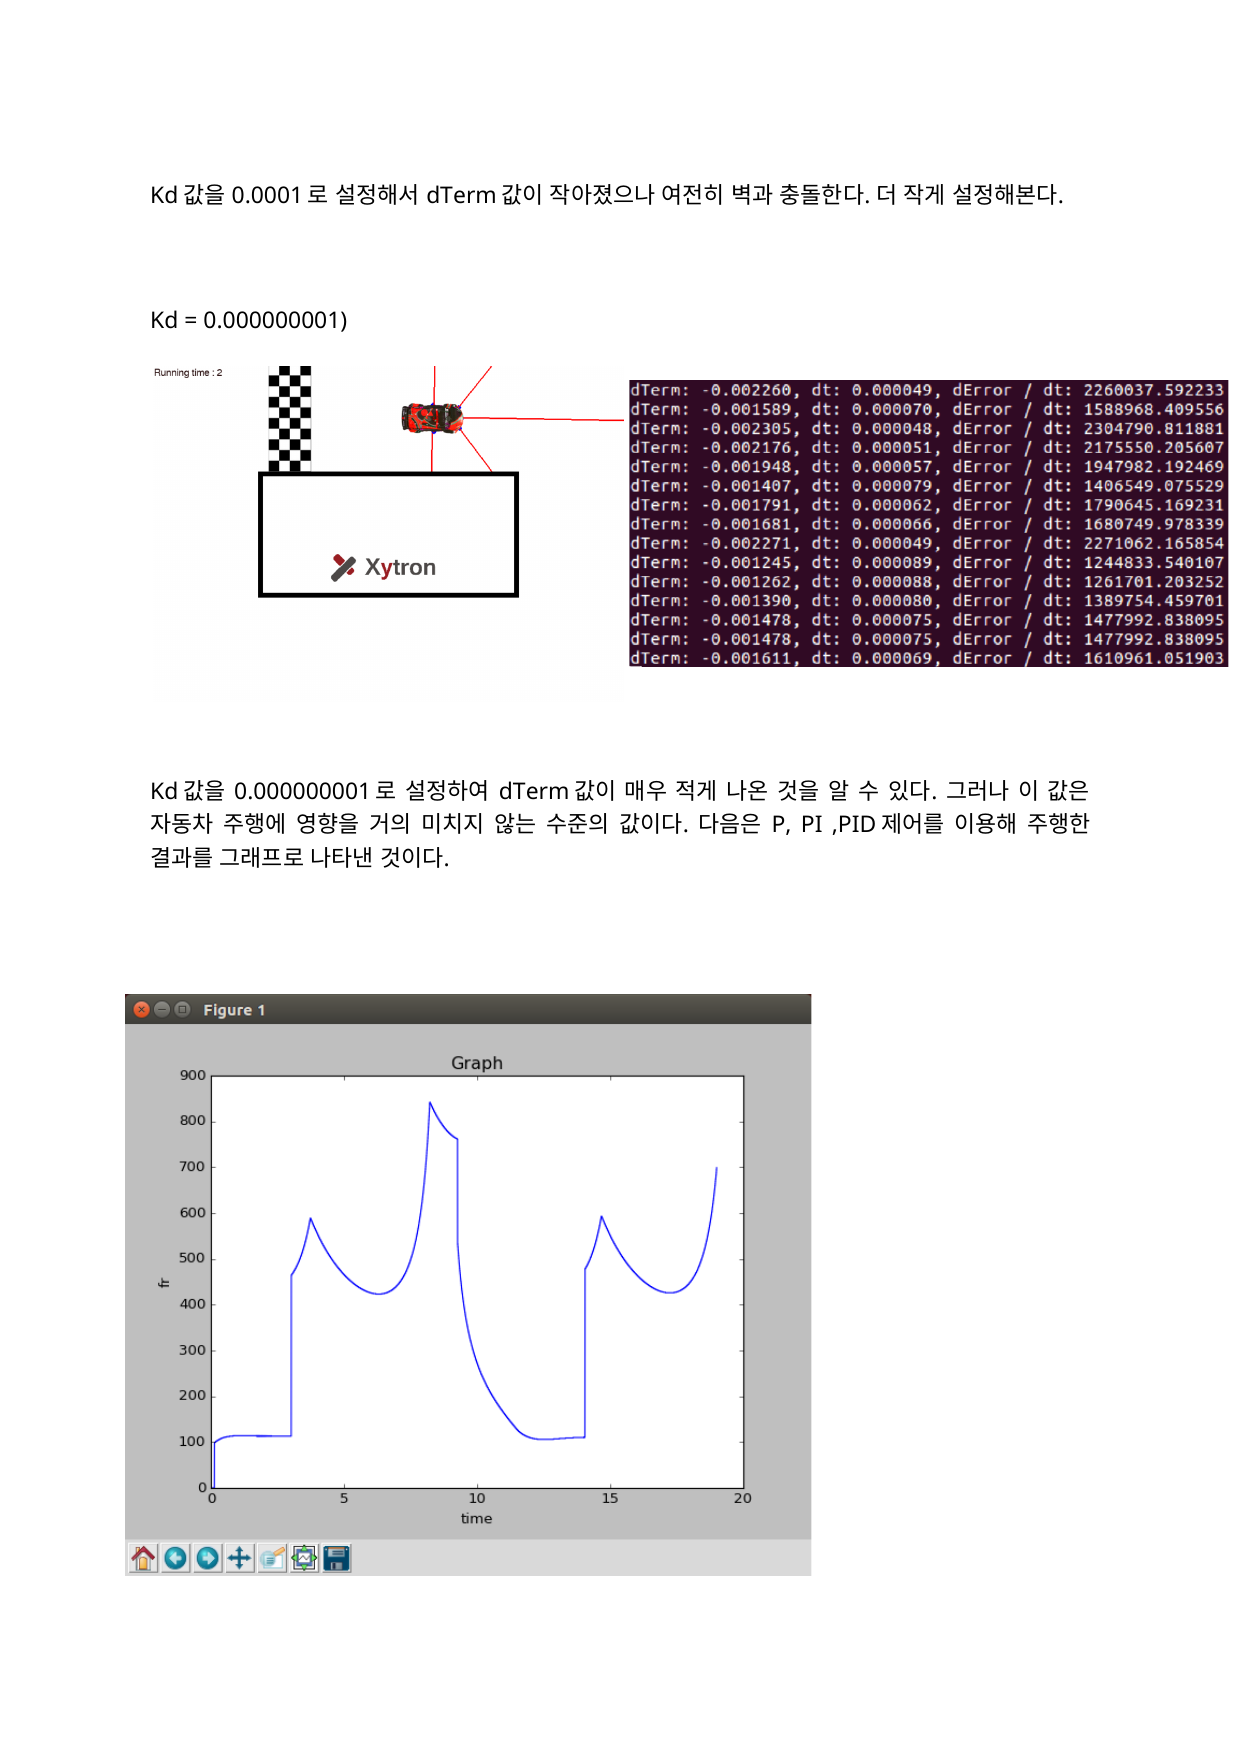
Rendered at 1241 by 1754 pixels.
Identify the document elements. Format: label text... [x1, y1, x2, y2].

picture [629, 380, 1229, 667]
picture [153, 366, 624, 702]
picture [125, 994, 812, 1576]
text Kd = 0.000000001) [150, 304, 1090, 336]
text Kd값을 0.000000001로 설정하여 dTerm값이 매우 적게 나온 것을 알 수 있다. 그러나 이 값은 자동차 주행에 영향을 거의 미치지 않는 수준의 값이다. 다음은 P, PI ,PID제어를 이용해 주행한 결과를 그래프로 나타낸 것이다. [150, 773, 1090, 873]
text Kd값을 0.0001로 설정해서 dTerm값이 작아졌으나 여전히 벽과 충돌한다. 더 작게 설정해본다. [150, 177, 1090, 211]
